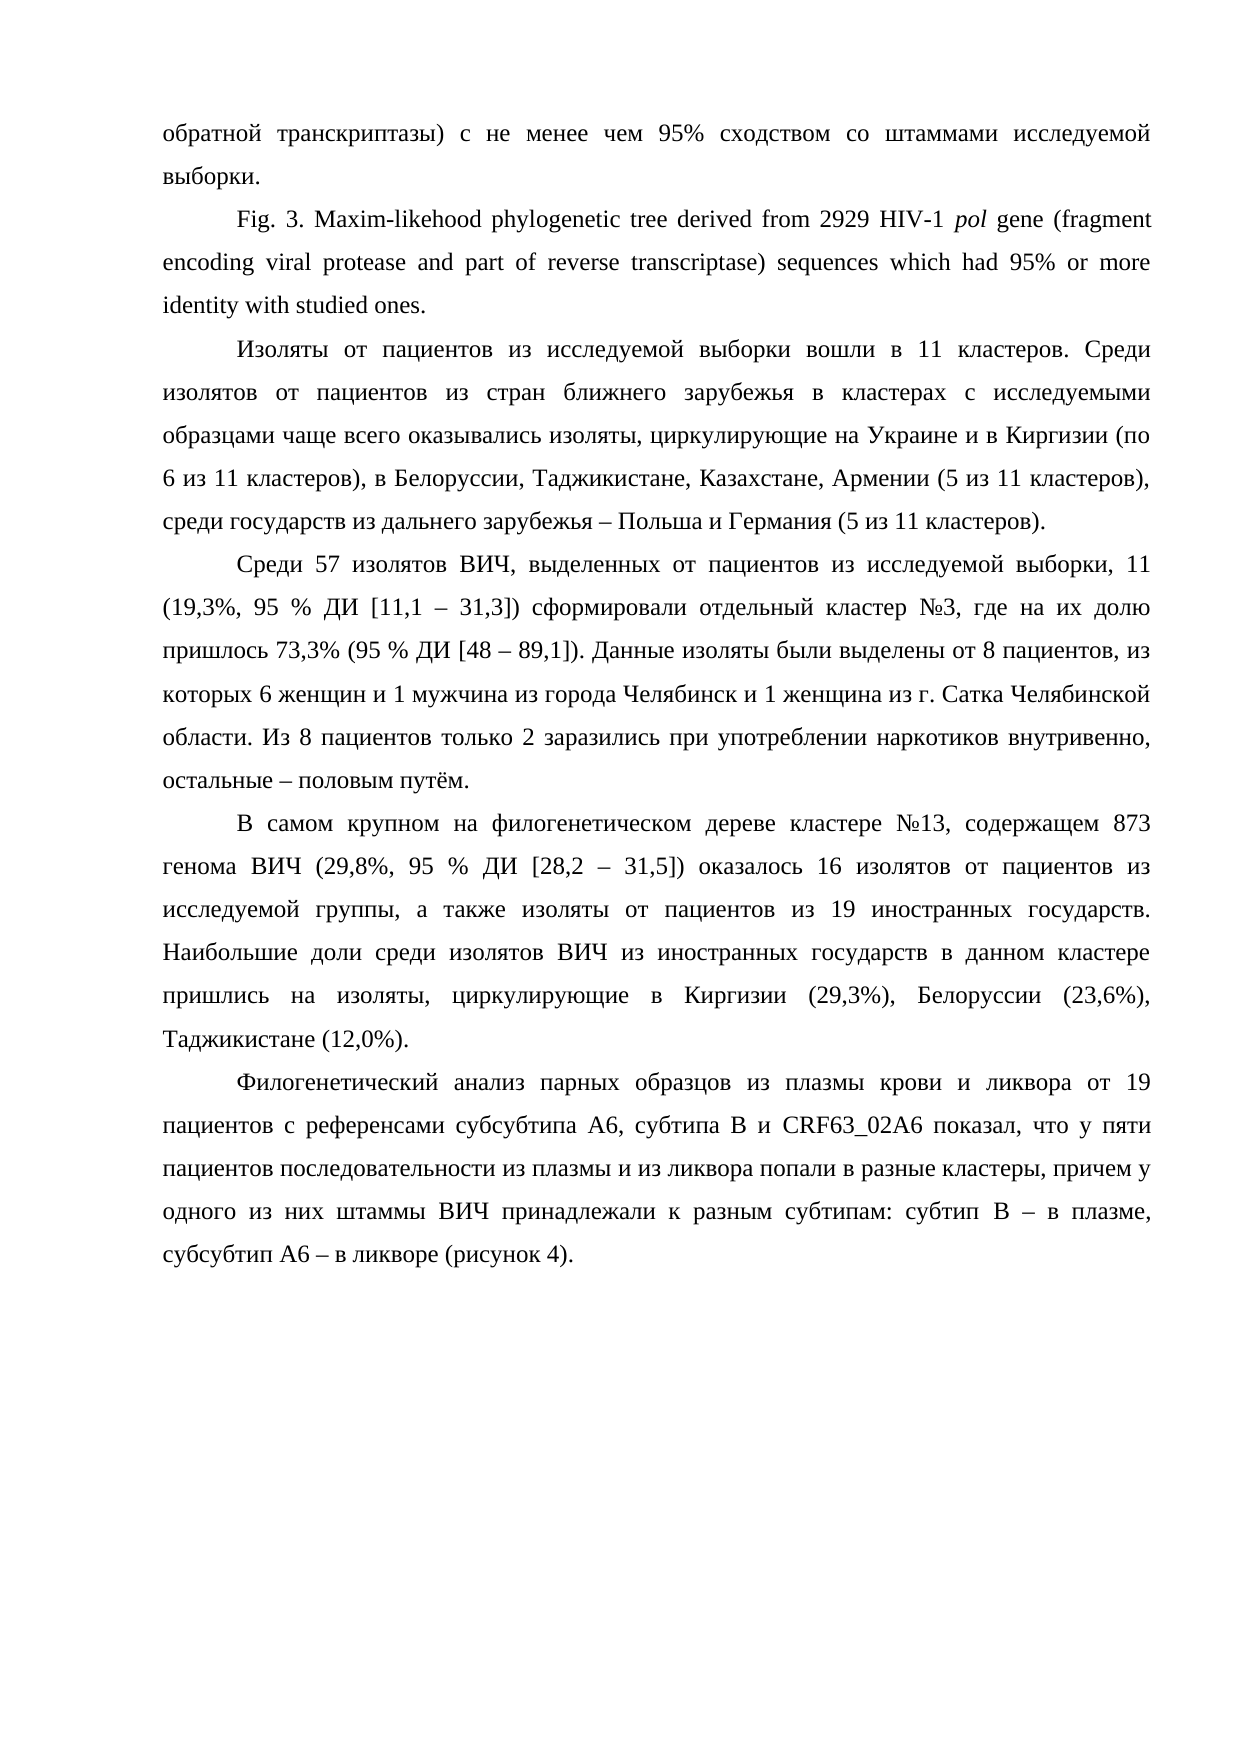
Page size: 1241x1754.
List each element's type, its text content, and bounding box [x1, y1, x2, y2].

text В самом крупном на филогенетическом дереве кластере №13, содержащем 873 генома ВИЧ (29,8%, 95 % ДИ [28,2 – 31,5]) оказалось 16 изолятов от пациентов из исследуемой группы, а также изоляты от пациентов из 19 иностранных государств. Наибольшие доли среди изолятов ВИЧ из иностранных государств в данном кластере пришлись на изоляты, циркулирующие в Киргизии (29,3%), Белоруссии (23,6%), Таджикистане (12,0%). [162, 808, 1152, 1052]
text Изоляты от пациентов из исследуемой выборки вошли в 11 кластеров. Среди изолятов от пациентов из стран ближнего зарубежья в кластерах с исследуемыми образцами чаще всего оказывались изоляты, циркулирующие на Украине и в Киргизии (по 6 из 11 кластеров), в Белоруссии, Таджикистане, Казахстане, Армении (5 из 11 кластеров), среди государств из дальнего зарубежья – Польша и Германия (5 из 11 кластеров). [162, 334, 1152, 535]
text Fig. 3. Maxim-likehood phylogenetic tree derived from 2929 HIV-1 pol gene (fragment encoding viral protease and part of reverse transcriptase) sequences which had 95% or more identity with studied ones. [162, 204, 1152, 319]
text Среди 57 изолятов ВИЧ, выделенных от пациентов из исследуемой выборки, 11 (19,3%, 95 % ДИ [11,1 – 31,3]) сформировали отдельный кластер №3, где на их долю пришлось 73,3% (95 % ДИ [48 – 89,1]). Данные изоляты были выделены от 8 пациентов, из которых 6 женщин и 1 мужчина из города Челябинск и 1 женщина из г. Сатка Челябинской области. Из 8 пациентов только 2 заразились при употреблении наркотиков внутривенно, остальные – половым путём. [162, 549, 1152, 794]
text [162, 118, 1152, 190]
text Филогенетический анализ парных образцов из плазмы крови и ликвора от 19 пациентов с референсами субсубтипа А6, субтипа В и CRF63_02A6 показал, что у пяти пациентов последовательности из плазмы и из ликвора попали в разные кластеры, причем у одного из них штаммы ВИЧ принадлежали к разным субтипам: субтип B – в плазме, субсубтип A6 – в ликворе (рисунок 4). [162, 1067, 1152, 1268]
